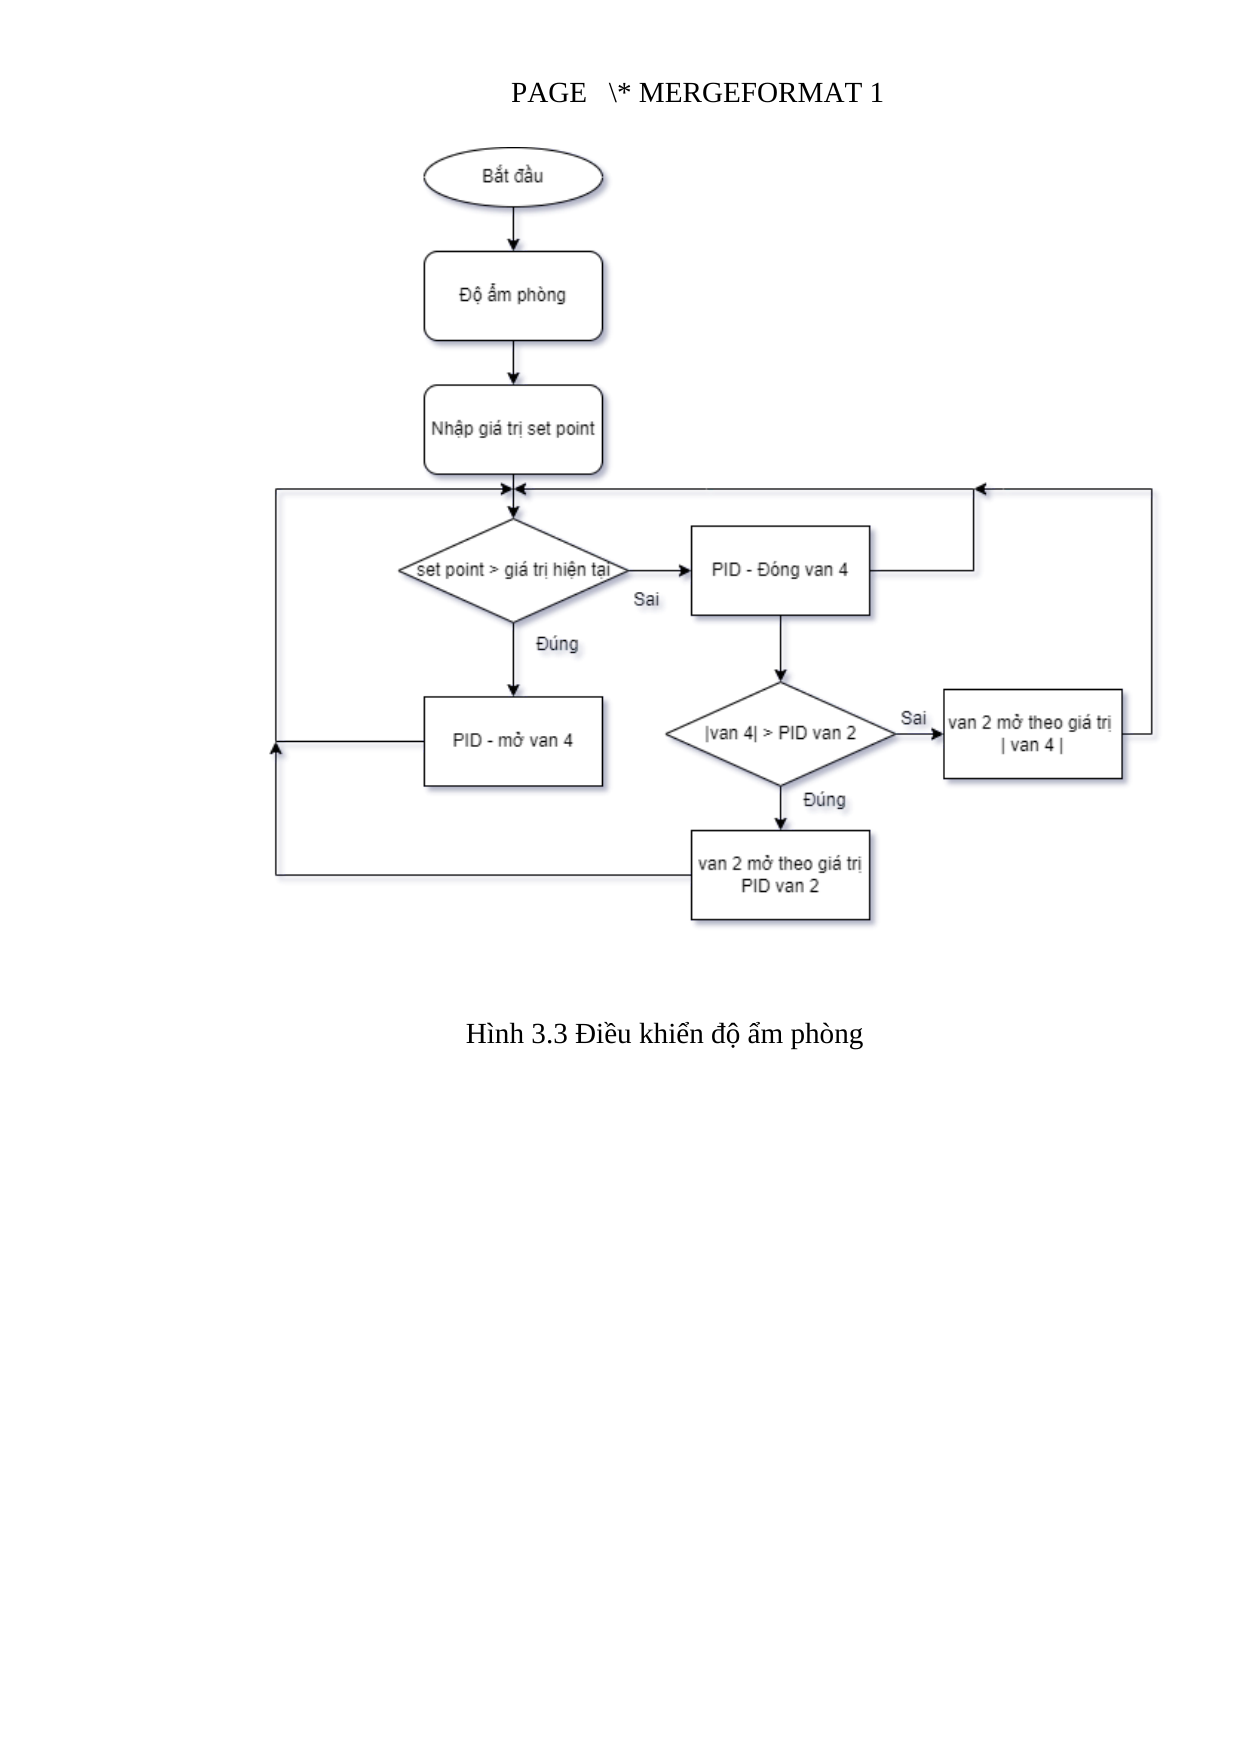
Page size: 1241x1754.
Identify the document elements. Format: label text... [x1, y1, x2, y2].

picture [265, 147, 1181, 937]
text Hình 3.3 Điều khiển độ ẩm phòng [207, 1016, 1122, 1049]
